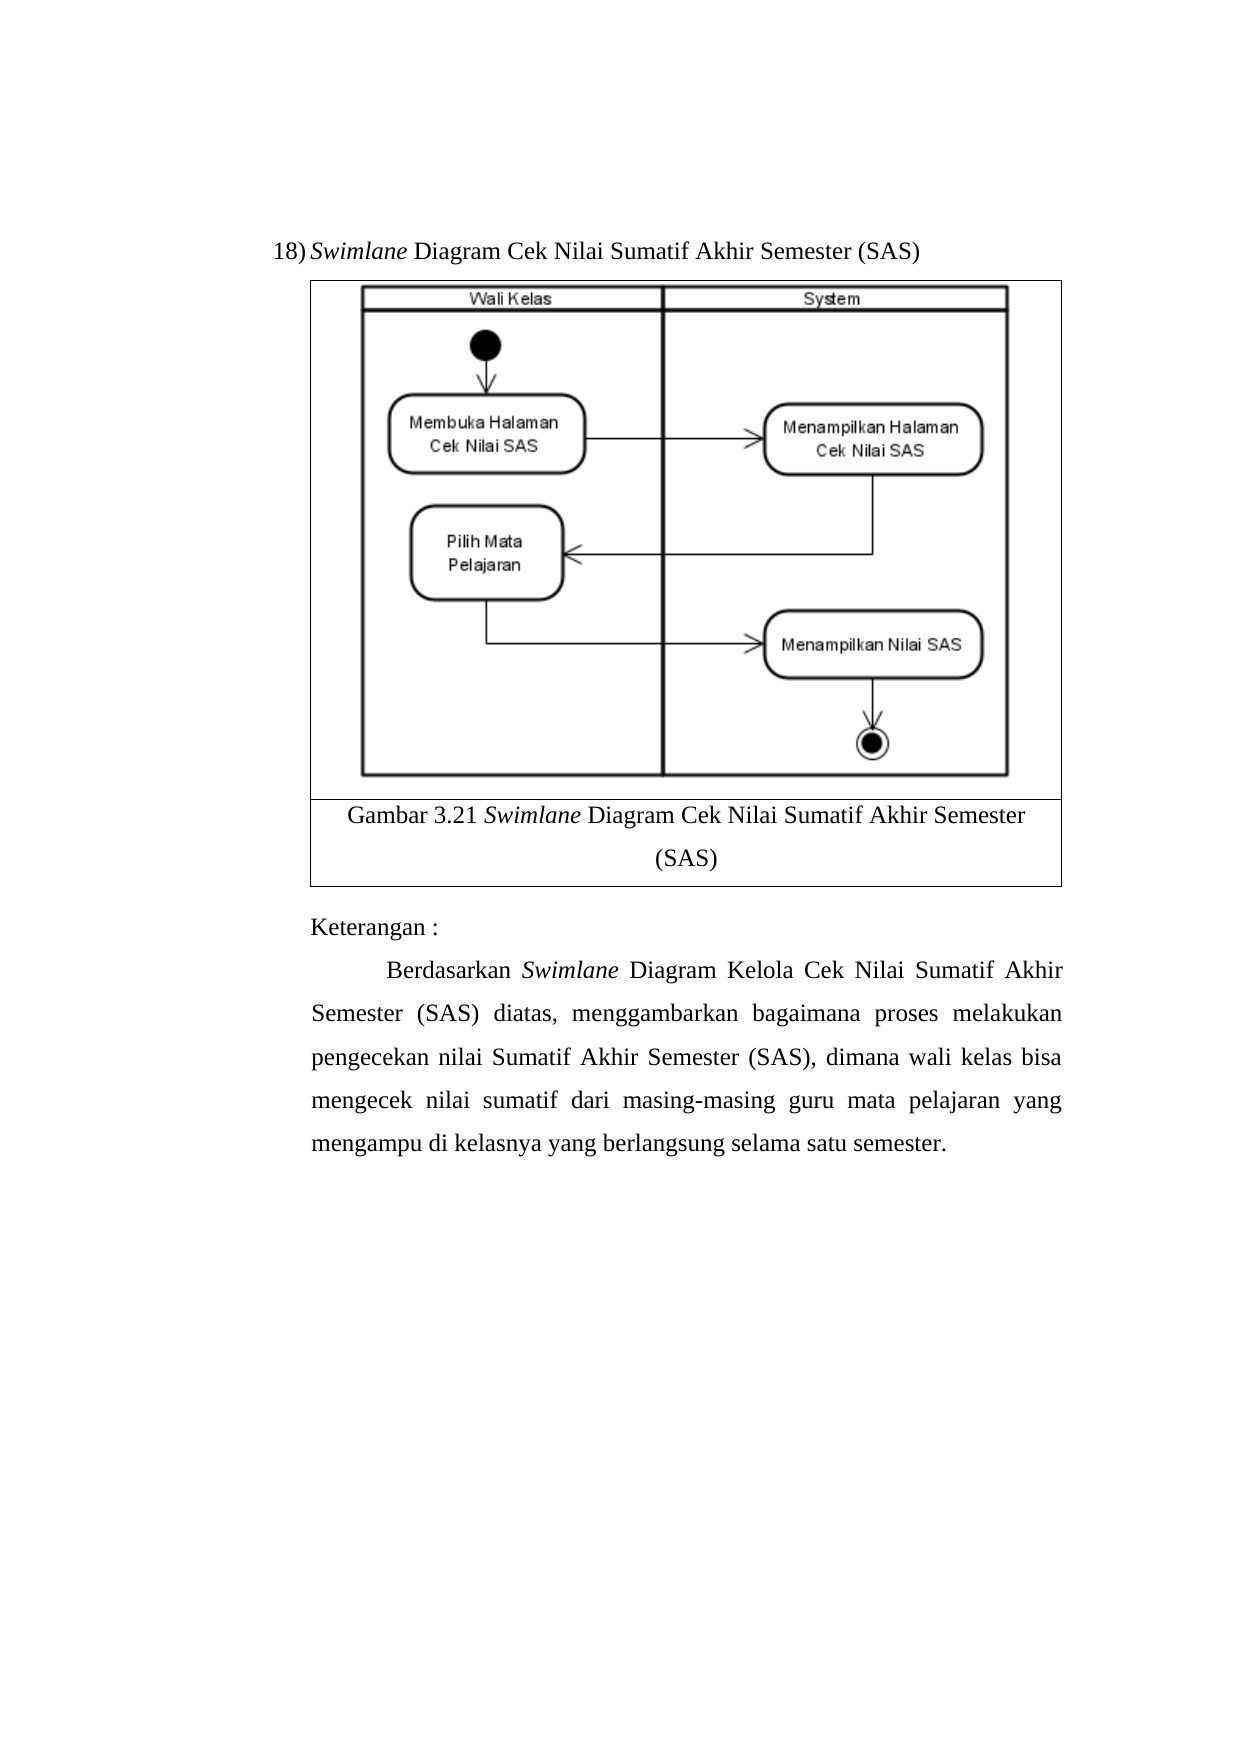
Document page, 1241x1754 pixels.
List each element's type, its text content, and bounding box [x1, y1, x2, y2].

table_header [311, 281, 1061, 799]
table_cell Gambar 3.21 Swimlane Diagram Cek Nilai Sumatif Akhir Semester (SAS) [311, 800, 1061, 886]
list Swimlane Diagram Cek Nilai Sumatif Akhir Semester (SAS) [273, 236, 1063, 265]
list Berdasarkan Swimlane Diagram Kelola Cek Nilai Sumatif Akhir Semester (SAS) diatas, menggambarkan bagaimana proses melakukan pengecekan nilai Sumatif Akhir Semester (SAS), dimana wali kelas bisa mengecek nilai sumatif dari masing-masing guru mata pelajaran yang mengampu di kelasnya yang berlangsung selama satu semester. [311, 955, 1063, 1157]
picture [356, 280, 1016, 784]
list Keterangan : [310, 912, 1063, 941]
